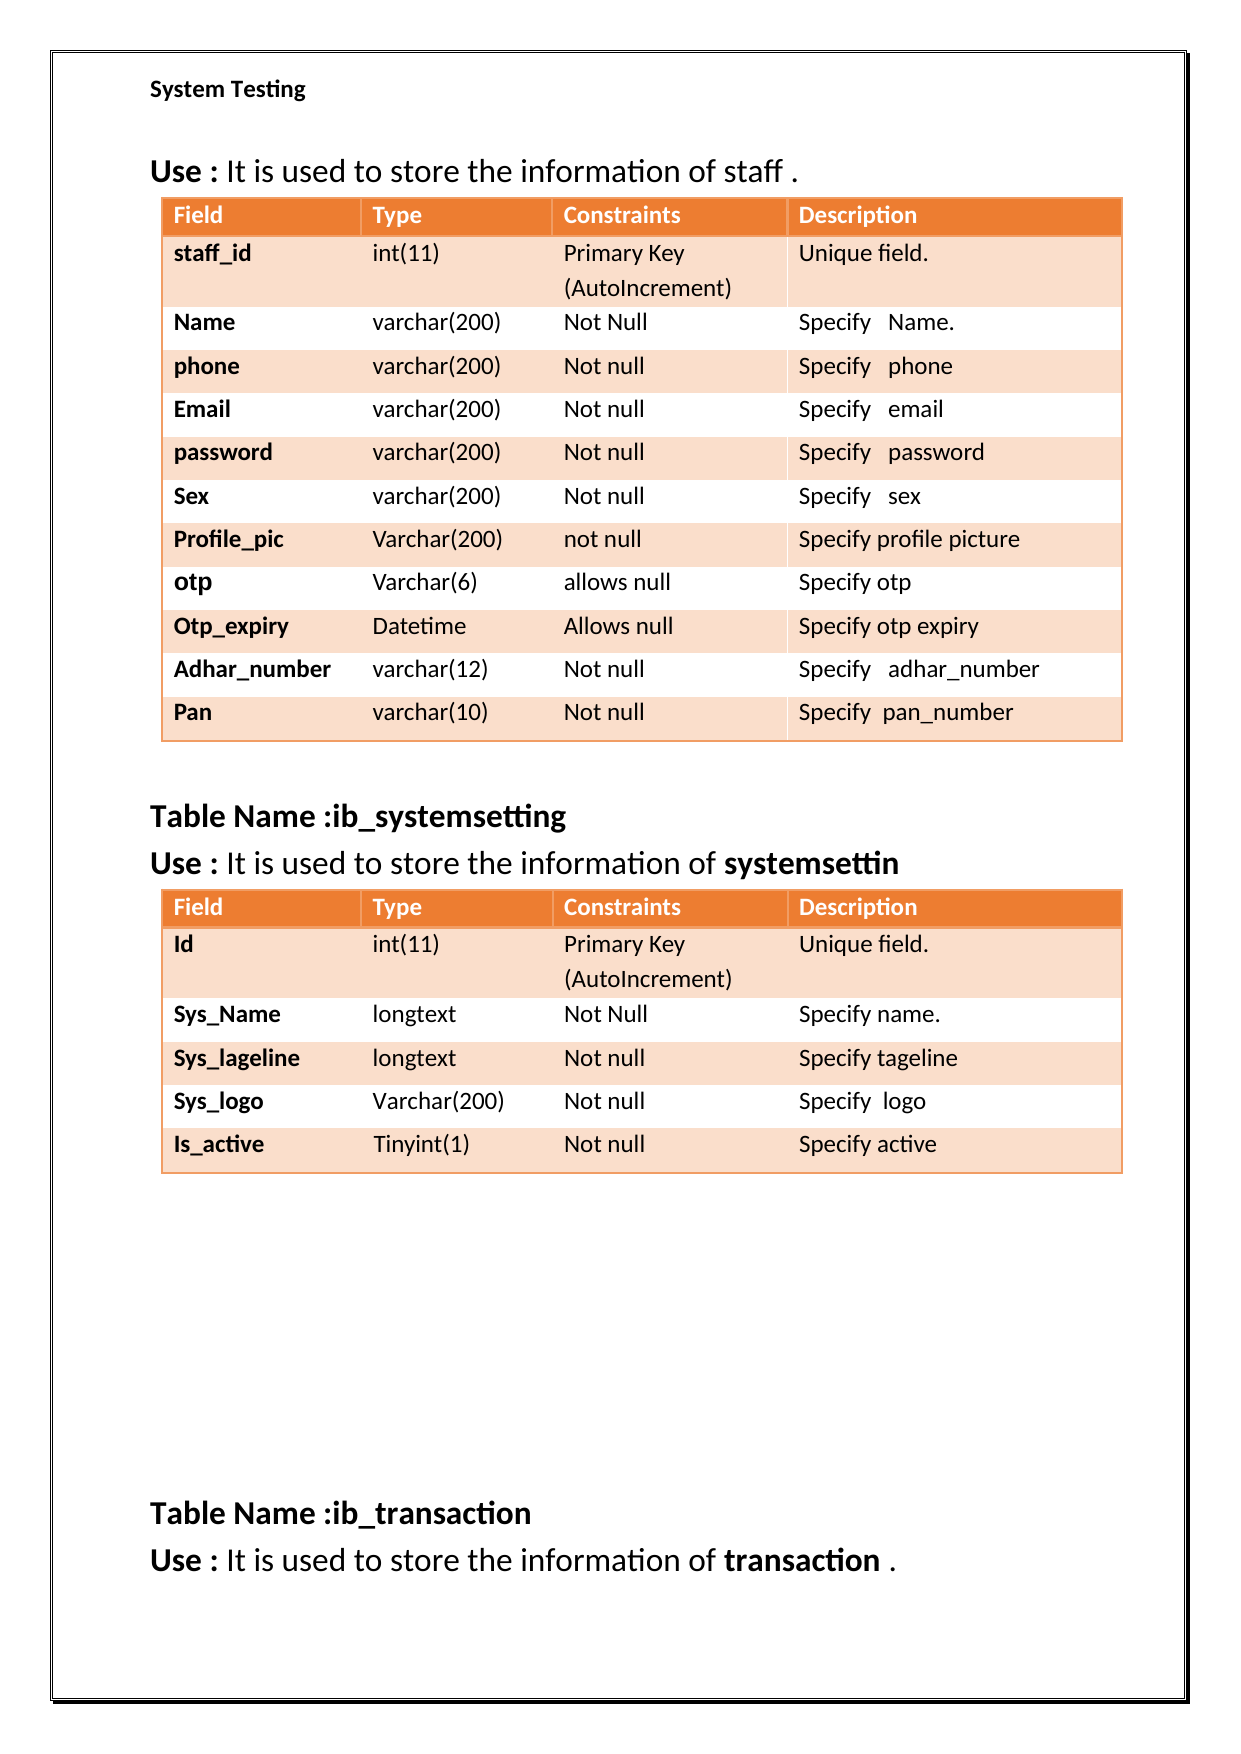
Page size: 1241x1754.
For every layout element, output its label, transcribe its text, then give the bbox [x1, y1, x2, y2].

table_cell allows null [552, 567, 787, 610]
table_cell Not Null [552, 307, 787, 350]
table_cell varchar(200) [361, 307, 552, 350]
table_cell Not null [552, 437, 787, 480]
table_cell varchar(200) [361, 480, 552, 523]
table_cell Specify Name. [788, 307, 1121, 350]
table_header Constraints [553, 199, 786, 235]
table_cell varchar(10) [361, 697, 552, 740]
text Use : It is used to store the information of systemsettin [150, 842, 1087, 882]
table_cell Sys_lageline [163, 1042, 361, 1085]
table_cell Specify password [788, 437, 1121, 480]
table_cell Not null [552, 350, 787, 393]
table_cell Sys_Name [163, 998, 361, 1042]
table_cell Specify otp [788, 567, 1121, 610]
table_cell longtext [361, 1042, 553, 1085]
table_cell Specify email [788, 393, 1121, 437]
text Table Name :ib_transaction [150, 1492, 1087, 1533]
table_cell Specify sex [788, 480, 1121, 523]
text Use : It is used to store the information of staff . [150, 150, 1087, 191]
table_cell Datetime [361, 610, 552, 653]
table_cell Primary Key (AutoIncrement) [552, 237, 787, 307]
table_header Type [362, 199, 551, 235]
table_cell Primary Key (AutoIncrement) [553, 929, 788, 998]
table_cell Unique field. [788, 237, 1121, 307]
table_cell varchar(200) [361, 350, 552, 393]
table_cell Not null [553, 1128, 788, 1172]
table_cell phone [163, 350, 361, 393]
table_cell Profile_pic [163, 523, 361, 567]
table_cell Name [163, 307, 361, 350]
table_cell varchar(200) [361, 393, 552, 437]
table_cell Not null [552, 653, 787, 697]
table_cell Specify logo [788, 1085, 1121, 1128]
table_header Type [362, 891, 552, 926]
table_cell otp [163, 567, 361, 610]
table_cell Specify name. [788, 998, 1121, 1042]
table_header Constraints [554, 891, 787, 926]
text Table Name :ib_systemsetting [150, 795, 1087, 836]
table_cell Specify phone [788, 350, 1121, 393]
table_cell Sys_logo [163, 1085, 361, 1128]
table_cell Unique field. [788, 929, 1121, 998]
table_cell Not null [552, 393, 787, 437]
table_cell Specify otp expiry [788, 610, 1121, 653]
table_cell Email [163, 393, 361, 437]
table_cell Specify active [788, 1128, 1121, 1172]
table_cell Specify profile picture [788, 523, 1121, 567]
table_cell staff_id [163, 237, 361, 307]
table_header Description [789, 891, 1121, 926]
table_cell Tinyint(1) [362, 1128, 553, 1172]
table_header Description [789, 199, 1121, 235]
table_cell Specify adhar_number [788, 653, 1121, 697]
table_header Field [163, 199, 360, 235]
table_cell Specify tageline [788, 1042, 1121, 1085]
table_cell Not null [553, 1042, 788, 1085]
table_cell Id [163, 929, 361, 998]
text Use : It is used to store the information of transaction . [150, 1539, 1087, 1579]
table_cell Otp_expiry [163, 610, 361, 653]
table_cell varchar(200) [361, 437, 552, 480]
table_cell Not null [553, 1085, 788, 1128]
table_header Field [163, 891, 360, 926]
table_cell int(11) [361, 929, 553, 998]
table_cell Allows null [552, 610, 787, 653]
table_cell Adhar_number [163, 653, 361, 697]
table_cell Specify pan_number [788, 697, 1121, 740]
table_cell Is_active [163, 1128, 362, 1172]
table_cell Not null [552, 697, 787, 740]
table_cell Varchar(6) [361, 567, 552, 610]
table_cell Pan [163, 697, 361, 740]
table_cell not null [552, 523, 787, 567]
table_cell varchar(12) [361, 653, 552, 697]
table_cell password [163, 437, 361, 480]
table_cell int(11) [361, 237, 552, 307]
table_cell Varchar(200) [361, 523, 552, 567]
table_cell longtext [361, 998, 553, 1042]
table_cell Not null [552, 480, 787, 523]
table_cell Not Null [553, 998, 788, 1042]
table_cell Varchar(200) [361, 1085, 553, 1128]
table_cell Sex [163, 480, 361, 523]
